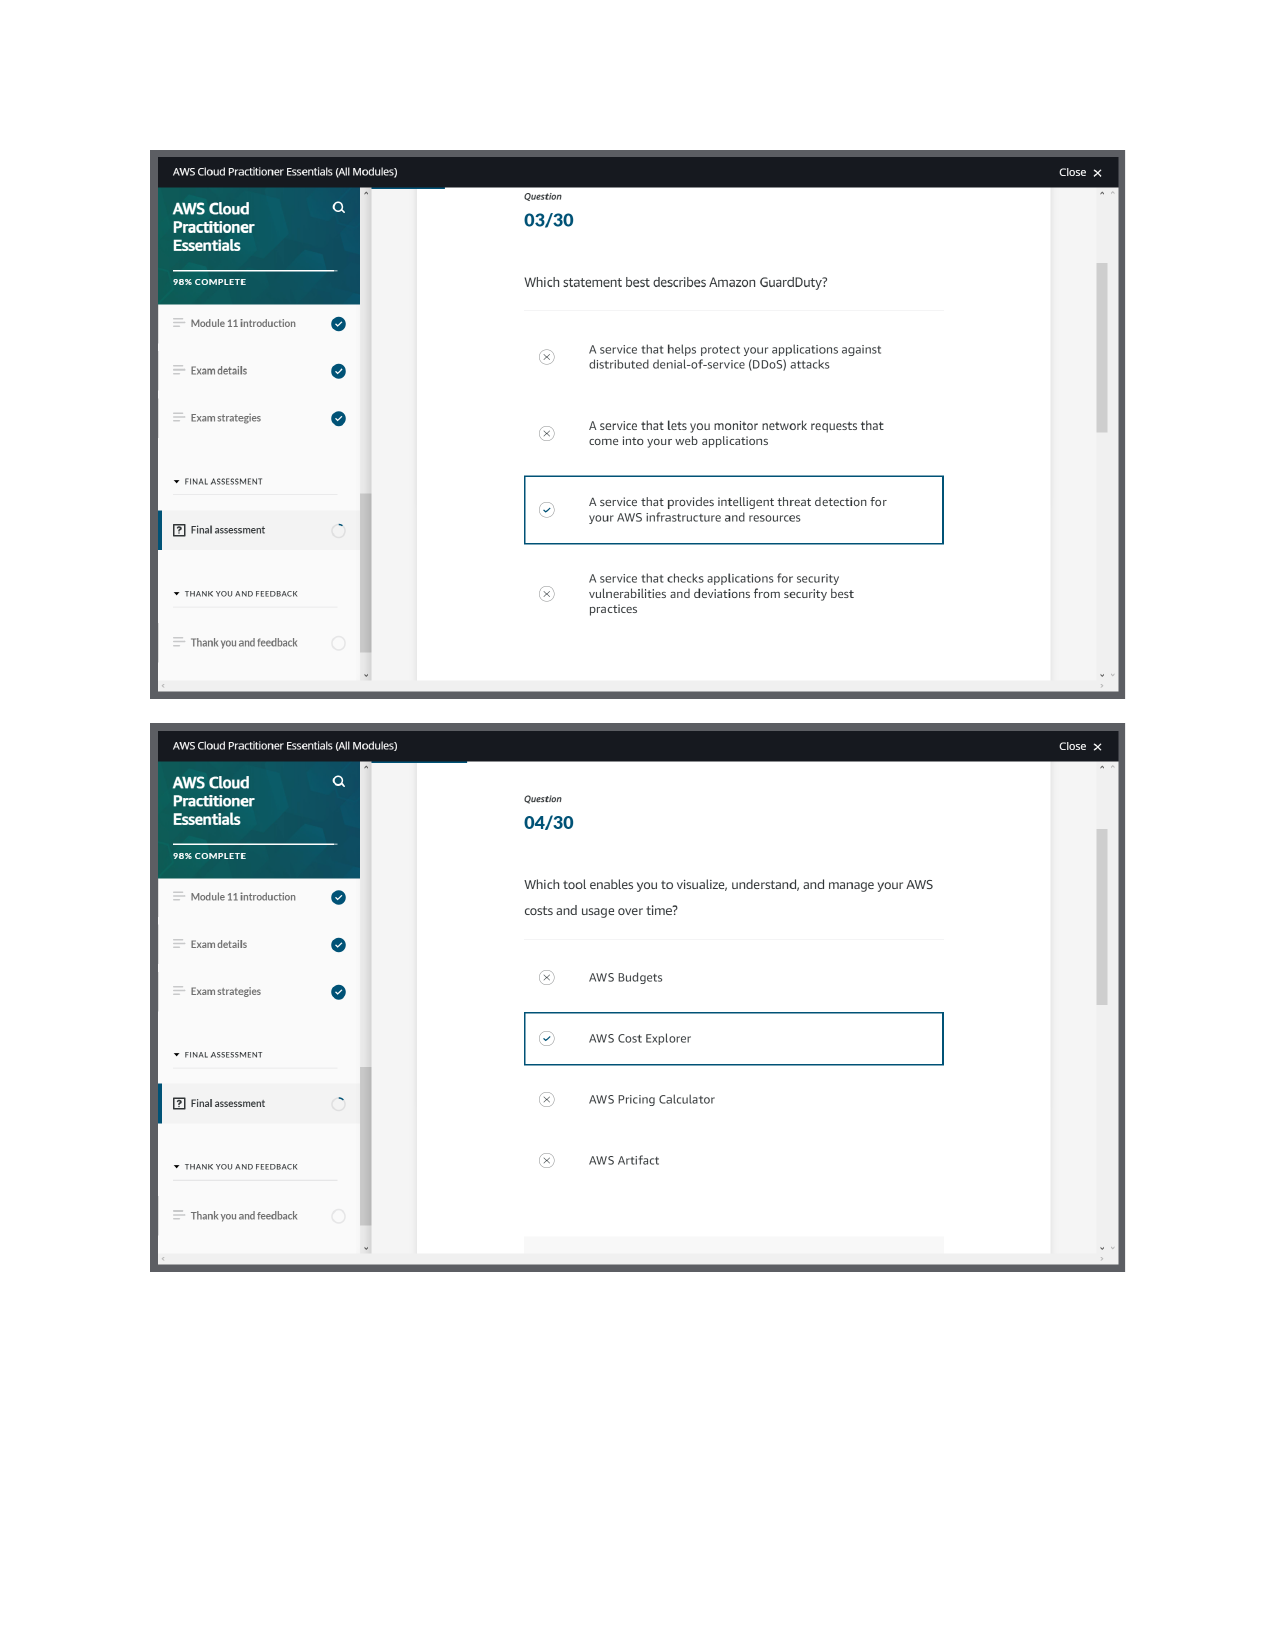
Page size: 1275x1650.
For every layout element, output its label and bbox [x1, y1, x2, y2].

picture [150, 723, 1125, 1272]
picture [150, 150, 1125, 699]
